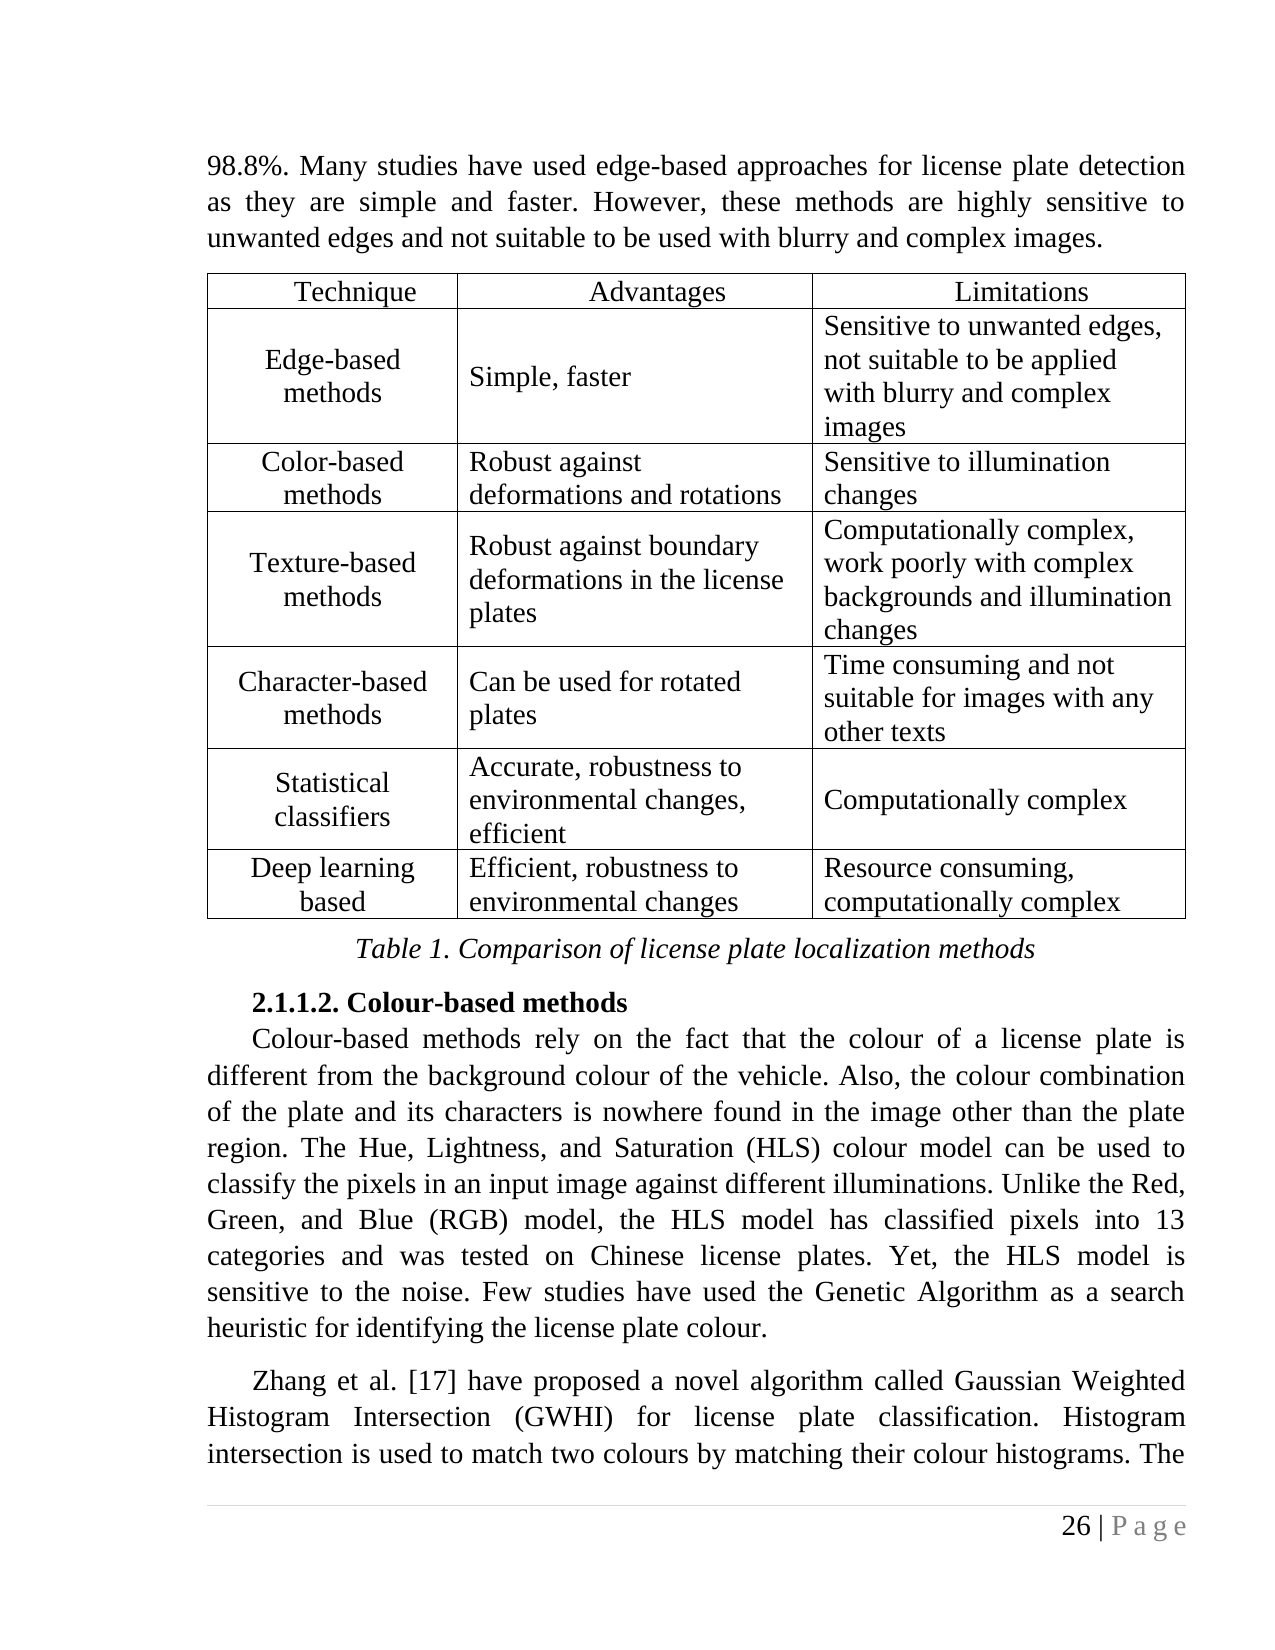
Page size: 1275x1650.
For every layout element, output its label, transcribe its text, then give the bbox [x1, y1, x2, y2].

table_cell Computationally complex [813, 749, 1185, 849]
table_cell Resource consuming, computationally complex [813, 850, 1185, 917]
table_cell Character-based methods [208, 647, 457, 748]
table_cell Color-based methods [208, 444, 457, 511]
table_cell Robust against boundary deformations in the license plates [458, 512, 812, 646]
table_cell Texture-based methods [208, 512, 457, 646]
table_cell Sensitive to illumination changes [813, 444, 1185, 511]
text Colour-based methods [252, 985, 1186, 1019]
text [207, 148, 1186, 253]
table_cell Edge-based methods [208, 309, 457, 443]
text Colour-based methods rely on the fact that the colour of a license plate is different from the background colour of the vehicle. Also, the colour combination of the plate and its characters is nowhere found in the image other than the plate region. The Hue, Lightness, and Saturation (HLS) colour model can be used to classify the pixels in an input image against different illuminations. Unlike the Red, Green, and Blue (RGB) model, the HLS model has classified pixels into 13 categories and was tested on Chinese license plates. Yet, the HLS model is sensitive to the noise. Few studies have used the Genetic Algorithm as a search heuristic for identifying the license plate colour. [207, 1021, 1186, 1344]
table_cell Can be used for rotated plates [458, 647, 812, 748]
table_cell Statistical classifiers [208, 749, 457, 849]
table_cell Computationally complex, work poorly with complex backgrounds and illumination changes [813, 512, 1185, 646]
table_cell Accurate, robustness to environmental changes, efficient [458, 749, 812, 849]
table_header Limitations [813, 274, 1185, 307]
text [207, 1363, 1186, 1469]
table_header Advantages [458, 274, 812, 307]
table_header Technique [208, 274, 457, 307]
table_cell Efficient, robustness to environmental changes [458, 850, 812, 917]
table_cell Sensitive to unwanted edges, not suitable to be applied with blurry and complex images [813, 309, 1185, 443]
table_cell Simple, faster [458, 309, 812, 443]
table_cell Deep learning based [208, 850, 457, 917]
table_cell Robust against deformations and rotations [458, 444, 812, 511]
table_cell Time consuming and not suitable for images with any other texts [813, 647, 1185, 748]
text Table 1. Comparison of license plate localization methods [207, 931, 1186, 964]
